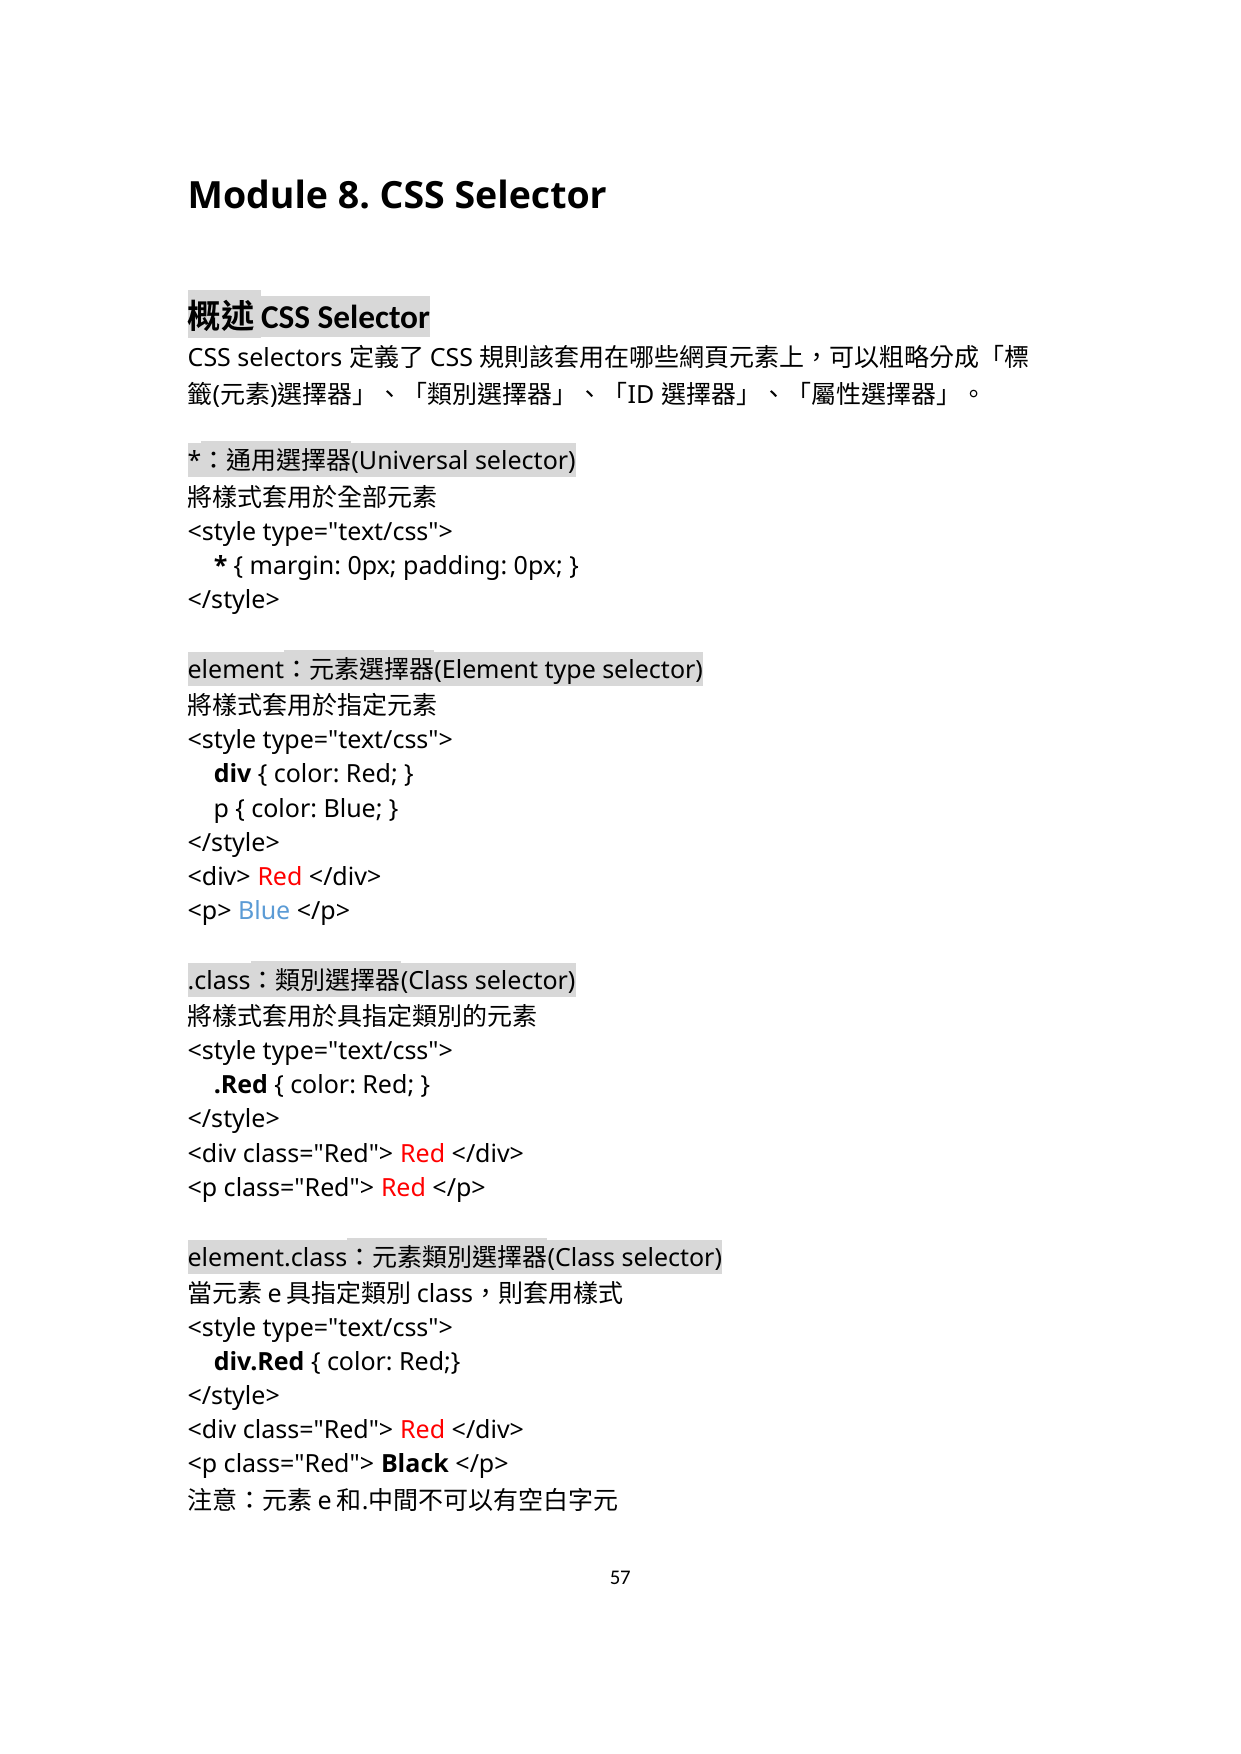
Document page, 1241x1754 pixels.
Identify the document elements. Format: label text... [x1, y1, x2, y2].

text element.class：元素類別選擇器(Class selector) [187, 1237, 1053, 1274]
text .Red { color: Red; } [187, 1067, 1053, 1101]
text 將樣式套用於全部元素 [187, 477, 1053, 513]
text <style type="text/css"> [187, 1033, 1053, 1067]
text </style> [187, 824, 1053, 858]
text .class：類別選擇器(Class selector) [401, 961, 1053, 997]
text 注意：元素e和.中間不可以有空白字元 [187, 1480, 1053, 1516]
text <div> Red </div> [187, 858, 1053, 892]
text <div class="Red"> Red </div> [187, 1412, 1053, 1446]
text <p class="Red"> Red </p> [187, 1169, 1053, 1203]
text div.Red { color: Red;} [187, 1344, 1053, 1378]
text </style> [187, 1101, 1053, 1135]
text 將樣式套用於具指定類別的元素 [187, 997, 1053, 1033]
text </style> [187, 1378, 1053, 1412]
text <style type="text/css"> [187, 513, 1053, 547]
text CSS selectors 定義了 CSS 規則該套用在哪些網頁元素上，可以粗略分成「標籤(元素)選擇器」、「類別選擇器」、「ID 選擇器」、「屬性選擇器」。 [187, 338, 1053, 410]
text *：通用選擇器(Universal selector) [351, 441, 1053, 477]
text <p> Blue </p> [187, 892, 1053, 926]
text 將樣式套用於指定元素 [187, 686, 1053, 722]
text div { color: Red; } [187, 756, 1053, 790]
subtitle Module 8. CSS Selector [187, 169, 1053, 220]
text p { color: Blue; } [187, 790, 1053, 824]
text 當元素e具指定類別class，則套用樣式 [187, 1274, 1053, 1310]
text <style type="text/css"> [187, 1310, 1053, 1344]
text <div class="Red"> Red </div> [187, 1135, 1053, 1169]
text * { margin: 0px; padding: 0px; } [187, 547, 1053, 581]
text 概述CSS Selector [187, 289, 1053, 338]
text element：元素選擇器(Element type selector) [187, 649, 1053, 686]
text </style> [187, 581, 1053, 616]
text <p class="Red"> Black </p> [187, 1446, 1053, 1480]
text <style type="text/css"> [187, 722, 1053, 756]
